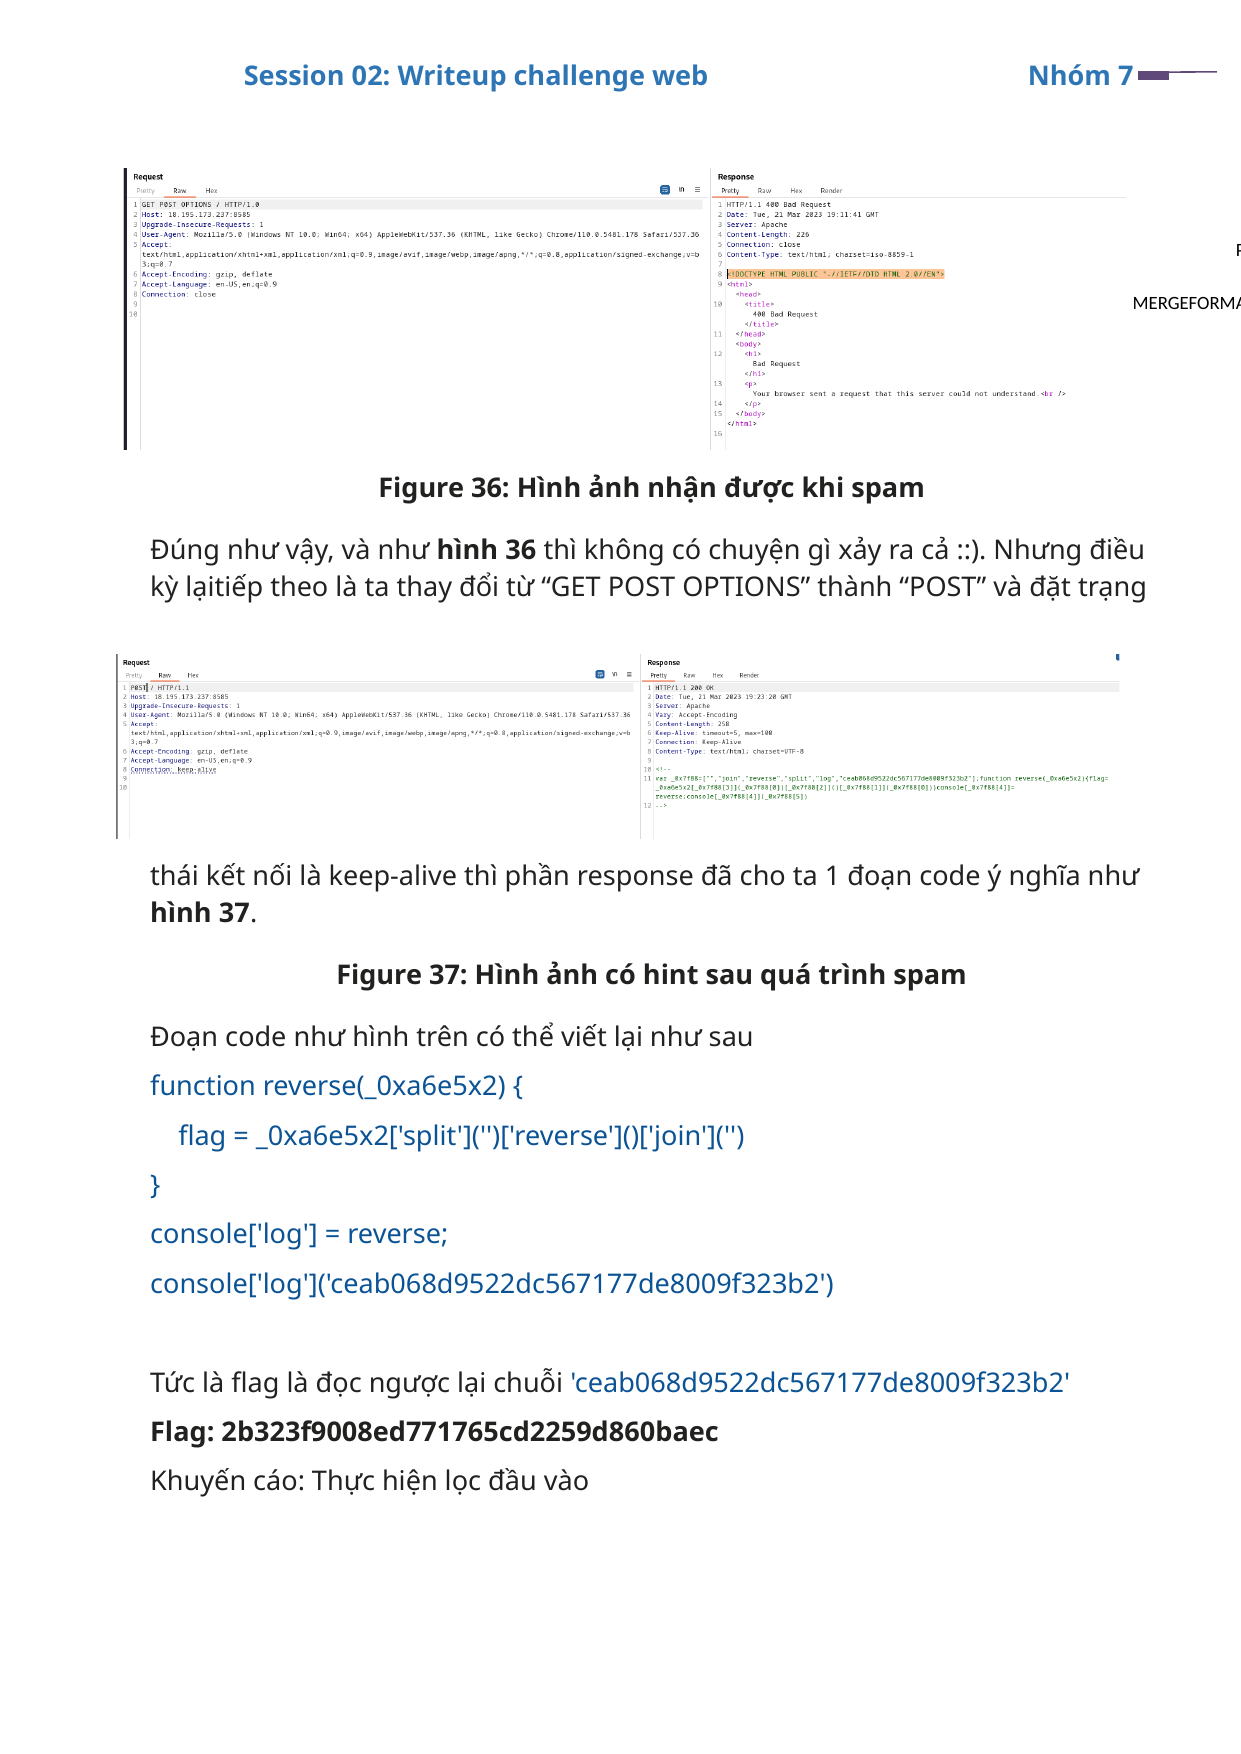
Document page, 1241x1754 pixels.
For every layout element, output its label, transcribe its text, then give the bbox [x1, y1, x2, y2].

picture [116, 654, 1120, 839]
text Flag: 2b323f9008ed771765cd2259d860baec [150, 1412, 1153, 1449]
text Figure 37: Hình ảnh có hint sau quá trình spam [150, 956, 1153, 992]
text Tức là flag là đọc ngược lại chuỗi 'ceab068d9522dc567177de8009f323b2' [150, 1363, 1153, 1400]
text Khuyến cáo: Thực hiện lọc đầu vào [150, 1462, 1153, 1499]
text flag = _0xa6e5x2['split']('')['reverse']()['join']('') [150, 1116, 1153, 1153]
text Đoạn code như hình trên có thể viết lại như sau [150, 1017, 1153, 1054]
picture [123, 168, 1127, 450]
text console['log'] = reverse; [150, 1215, 1153, 1252]
text function reverse(_0xa6e5x2) { [150, 1067, 1153, 1104]
text } [150, 1166, 1153, 1202]
text console['log']('ceab068d9522dc567177de8009f323b2') [150, 1264, 1153, 1301]
